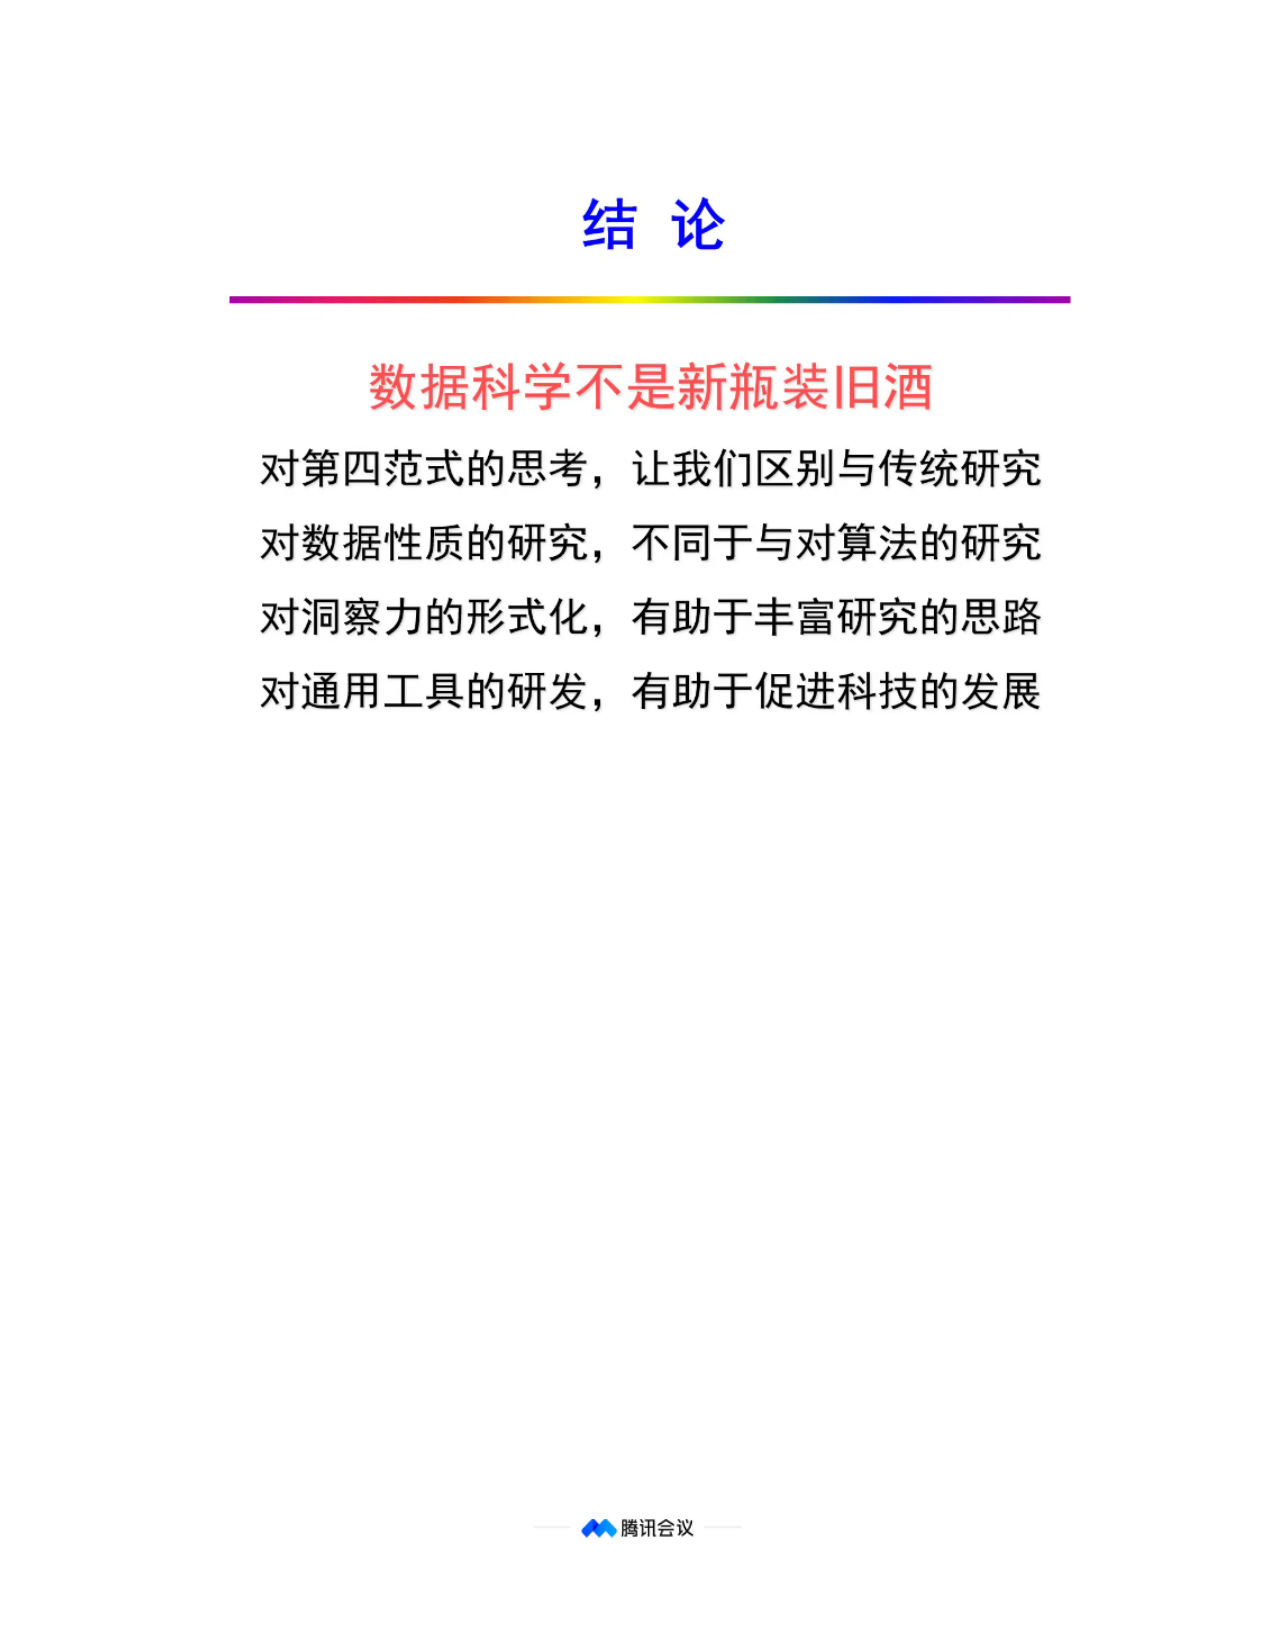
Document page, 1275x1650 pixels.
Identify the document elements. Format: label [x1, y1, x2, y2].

picture [533, 1519, 742, 1538]
picture [206, 150, 1107, 745]
